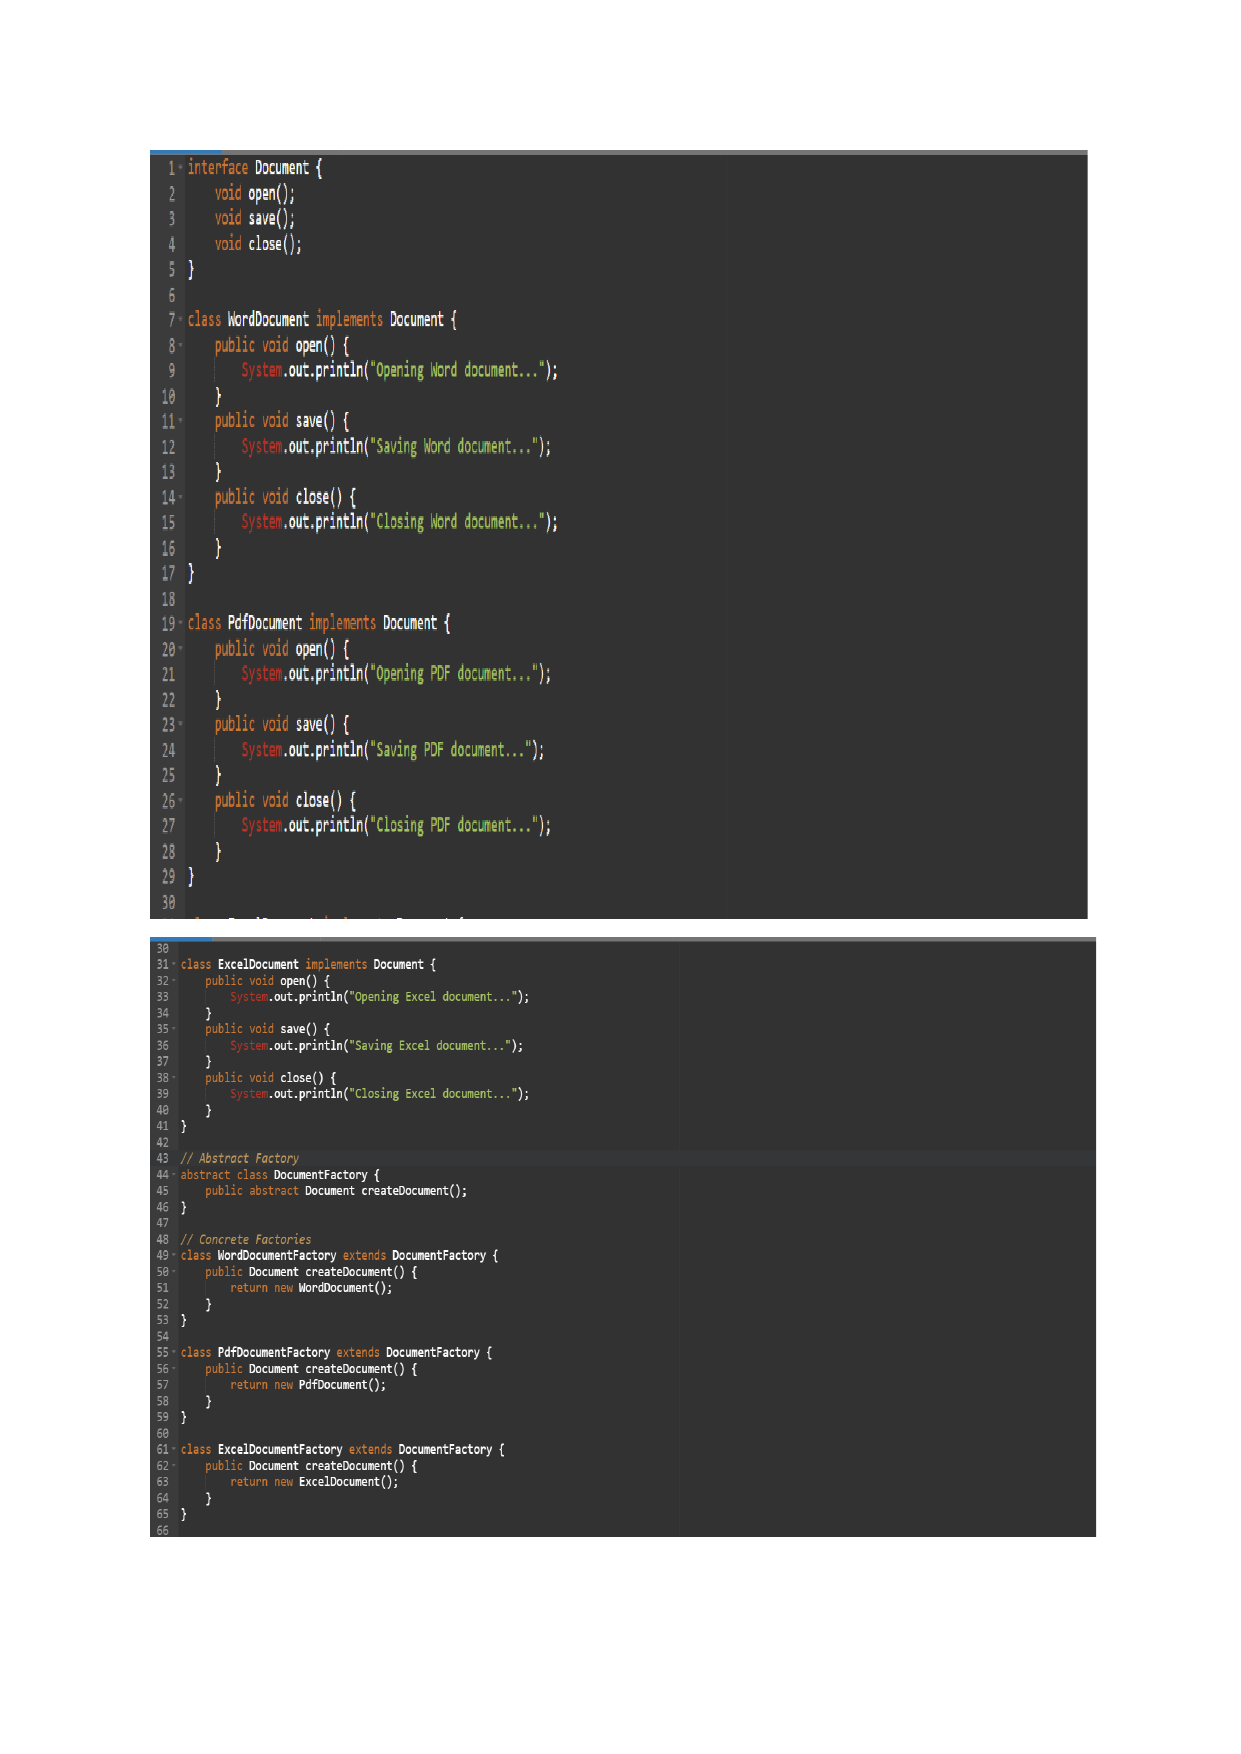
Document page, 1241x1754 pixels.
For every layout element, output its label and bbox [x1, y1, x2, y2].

picture [150, 150, 1088, 919]
picture [150, 937, 1097, 1537]
